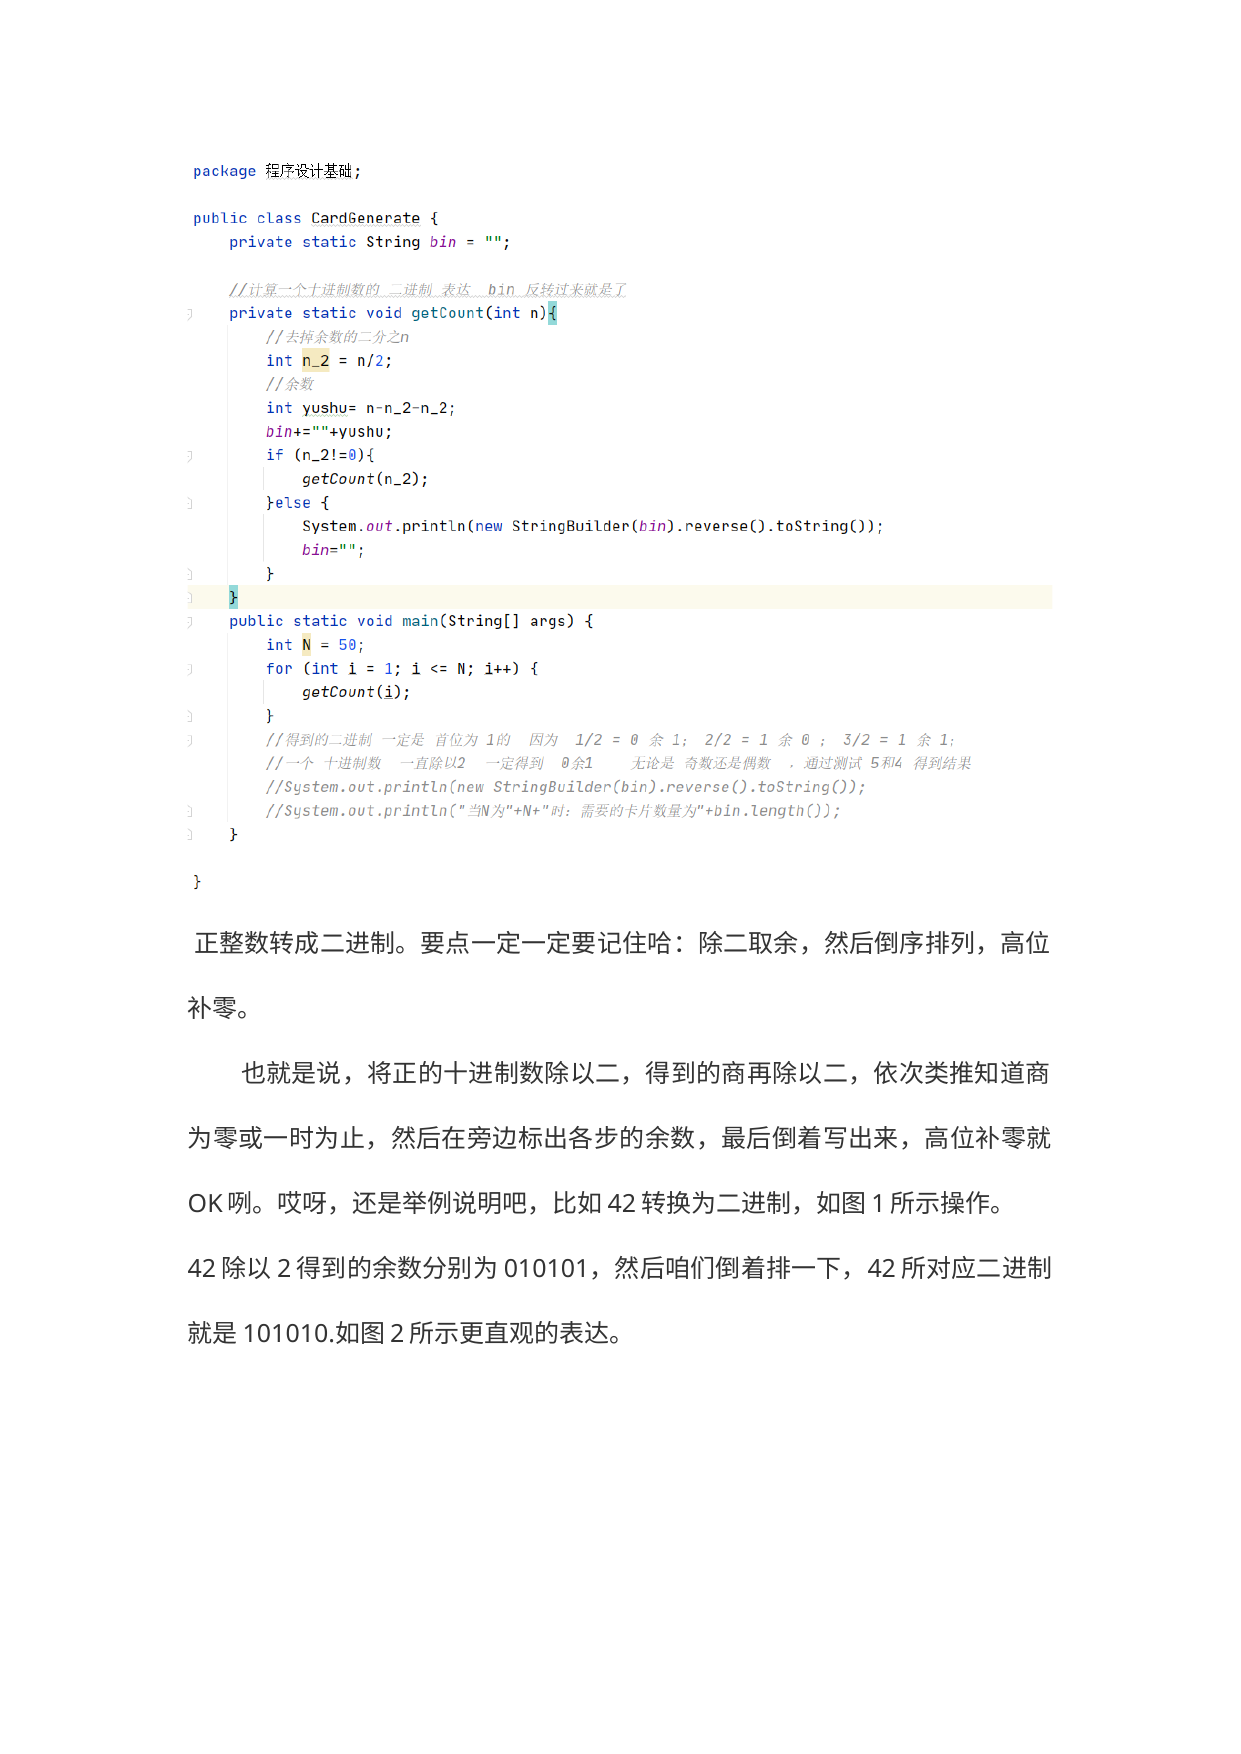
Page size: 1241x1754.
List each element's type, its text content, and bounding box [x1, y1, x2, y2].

text 也就是说，将正的十进制数除以二，得到的商再除以二，依次类推知道商为零或一时为止，然后在旁边标出各步的余数，最后倒着写出来，高位补零就OK咧。哎呀，还是举例说明吧，比如42转换为二进制，如图1所示操作。 [187, 1039, 1053, 1234]
text 正整数转成二进制。要点一定一定要记住哈：除二取余，然后倒序排列，高位补零。 [187, 909, 1053, 1039]
picture [187, 162, 1053, 890]
text 42除以2得到的余数分别为010101，然后咱们倒着排一下，42所对应二进制就是101010.如图2所示更直观的表达。 [187, 1234, 1053, 1364]
